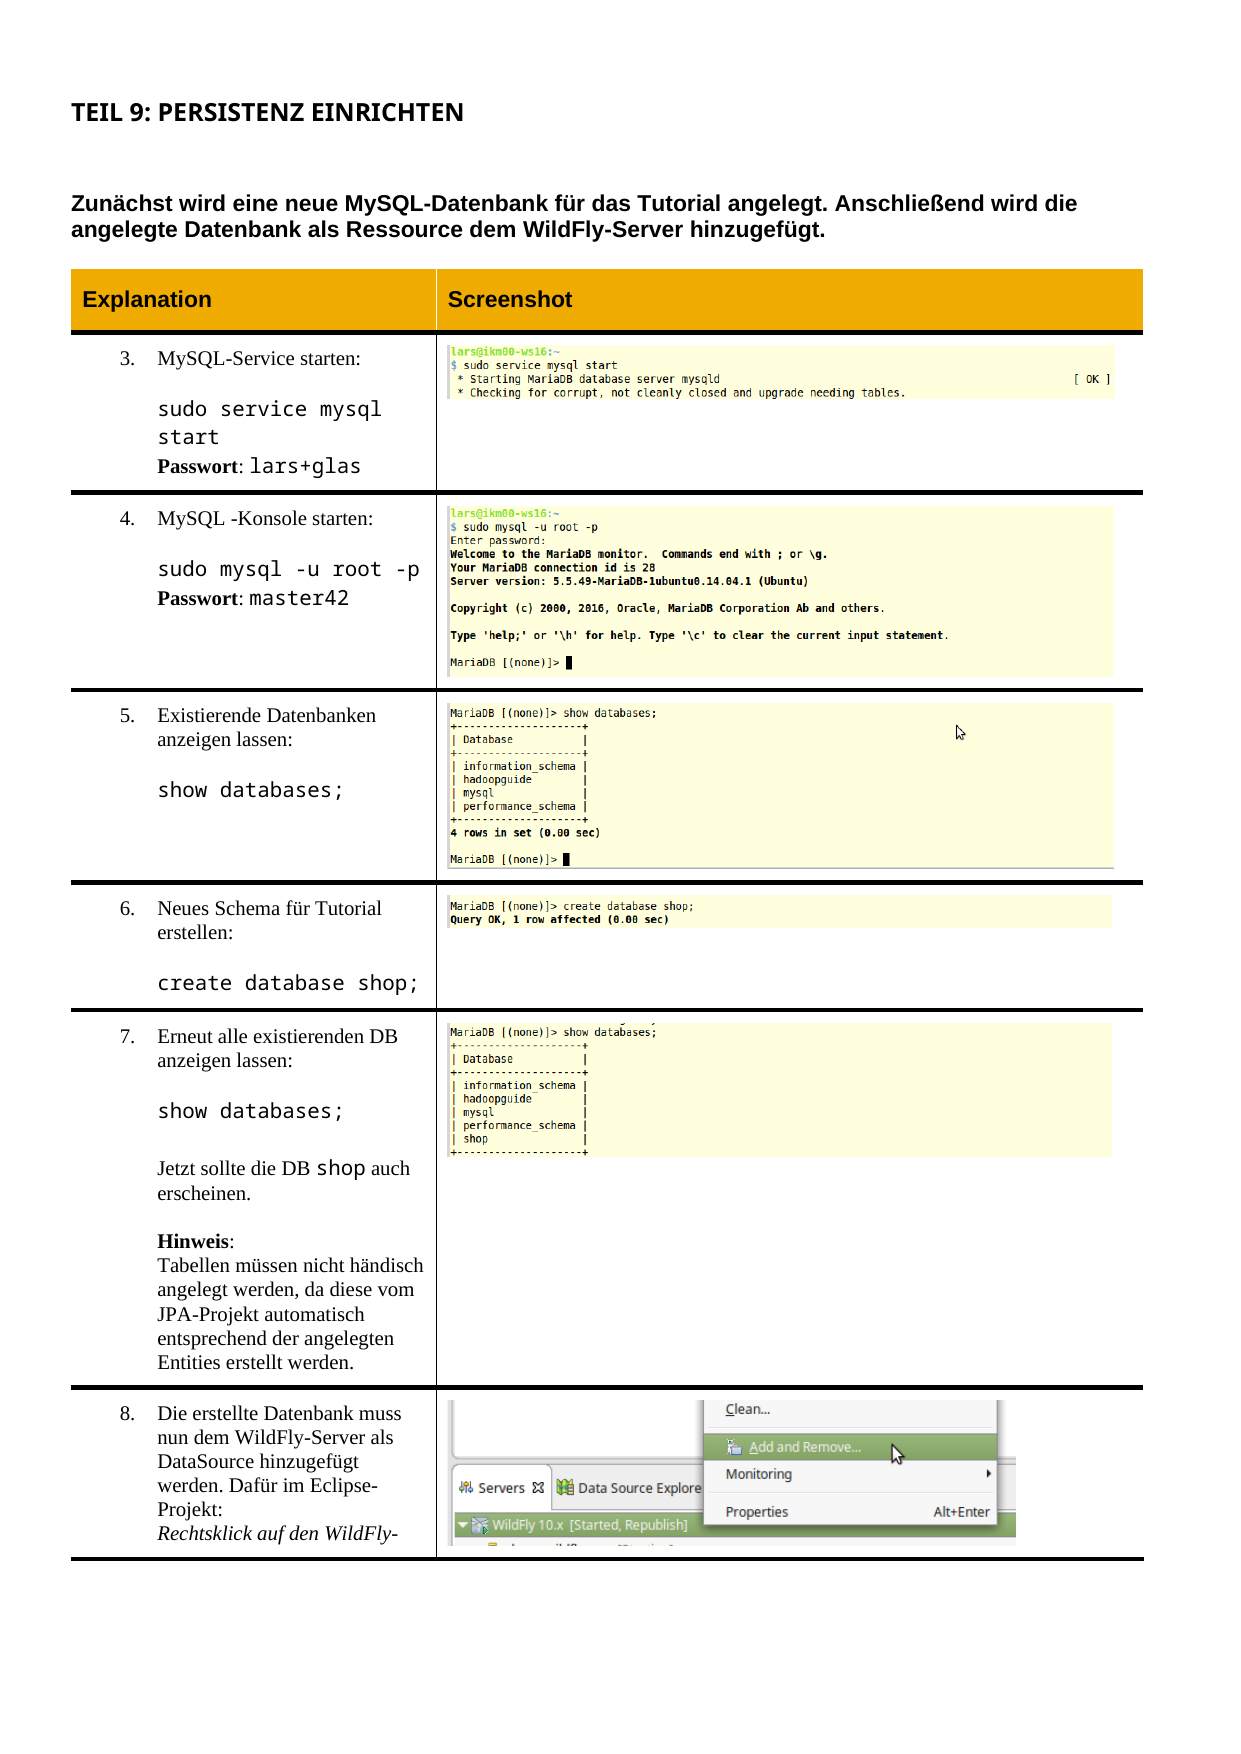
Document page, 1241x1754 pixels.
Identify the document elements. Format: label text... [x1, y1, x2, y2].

table_header Explanation [71, 269, 436, 330]
picture [447, 345, 1115, 399]
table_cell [71, 1390, 436, 1557]
picture [447, 1400, 1016, 1546]
picture [447, 506, 1114, 677]
table_cell [437, 1390, 1143, 1557]
table_cell Existierende Datenbanken anzeigen lassen: show databases; [71, 692, 436, 880]
picture [447, 1023, 1113, 1157]
text Zunächst wird eine neue MySQL-Datenbank für das Tutorial angelegt. Anschließend wird die angelegte Datenbank als Ressource dem WildFly-Server hinzugefügt. [71, 190, 1169, 243]
table_cell [437, 692, 1143, 880]
picture [447, 703, 1114, 869]
table_cell Erneut alle existierenden DB anzeigen lassen: show databases; Jetzt sollte die DB shop auch erscheinen. Hinweis: Tabellen müssen nicht händisch angelegt werden, da diese vom JPA-Projekt automatisch entsprechend der angelegten Entities erstellt werden. [71, 1012, 436, 1385]
table_cell MySQL-Service starten: sudo service mysql start Passwort: lars+glas [71, 335, 436, 490]
table_cell [437, 495, 1143, 687]
table_cell MySQL -Konsole starten: sudo mysql -u root -p Passwort: master42 [71, 495, 436, 687]
table_header Screenshot [437, 269, 1143, 330]
table_cell [437, 335, 1143, 490]
table_cell [437, 885, 1143, 1008]
picture [447, 895, 1113, 928]
table_cell [437, 1012, 1143, 1385]
text Teil 9: Persistenz EinRichten [71, 95, 1169, 163]
table_cell Neues Schema für Tutorial erstellen: create database shop; [71, 885, 436, 1008]
